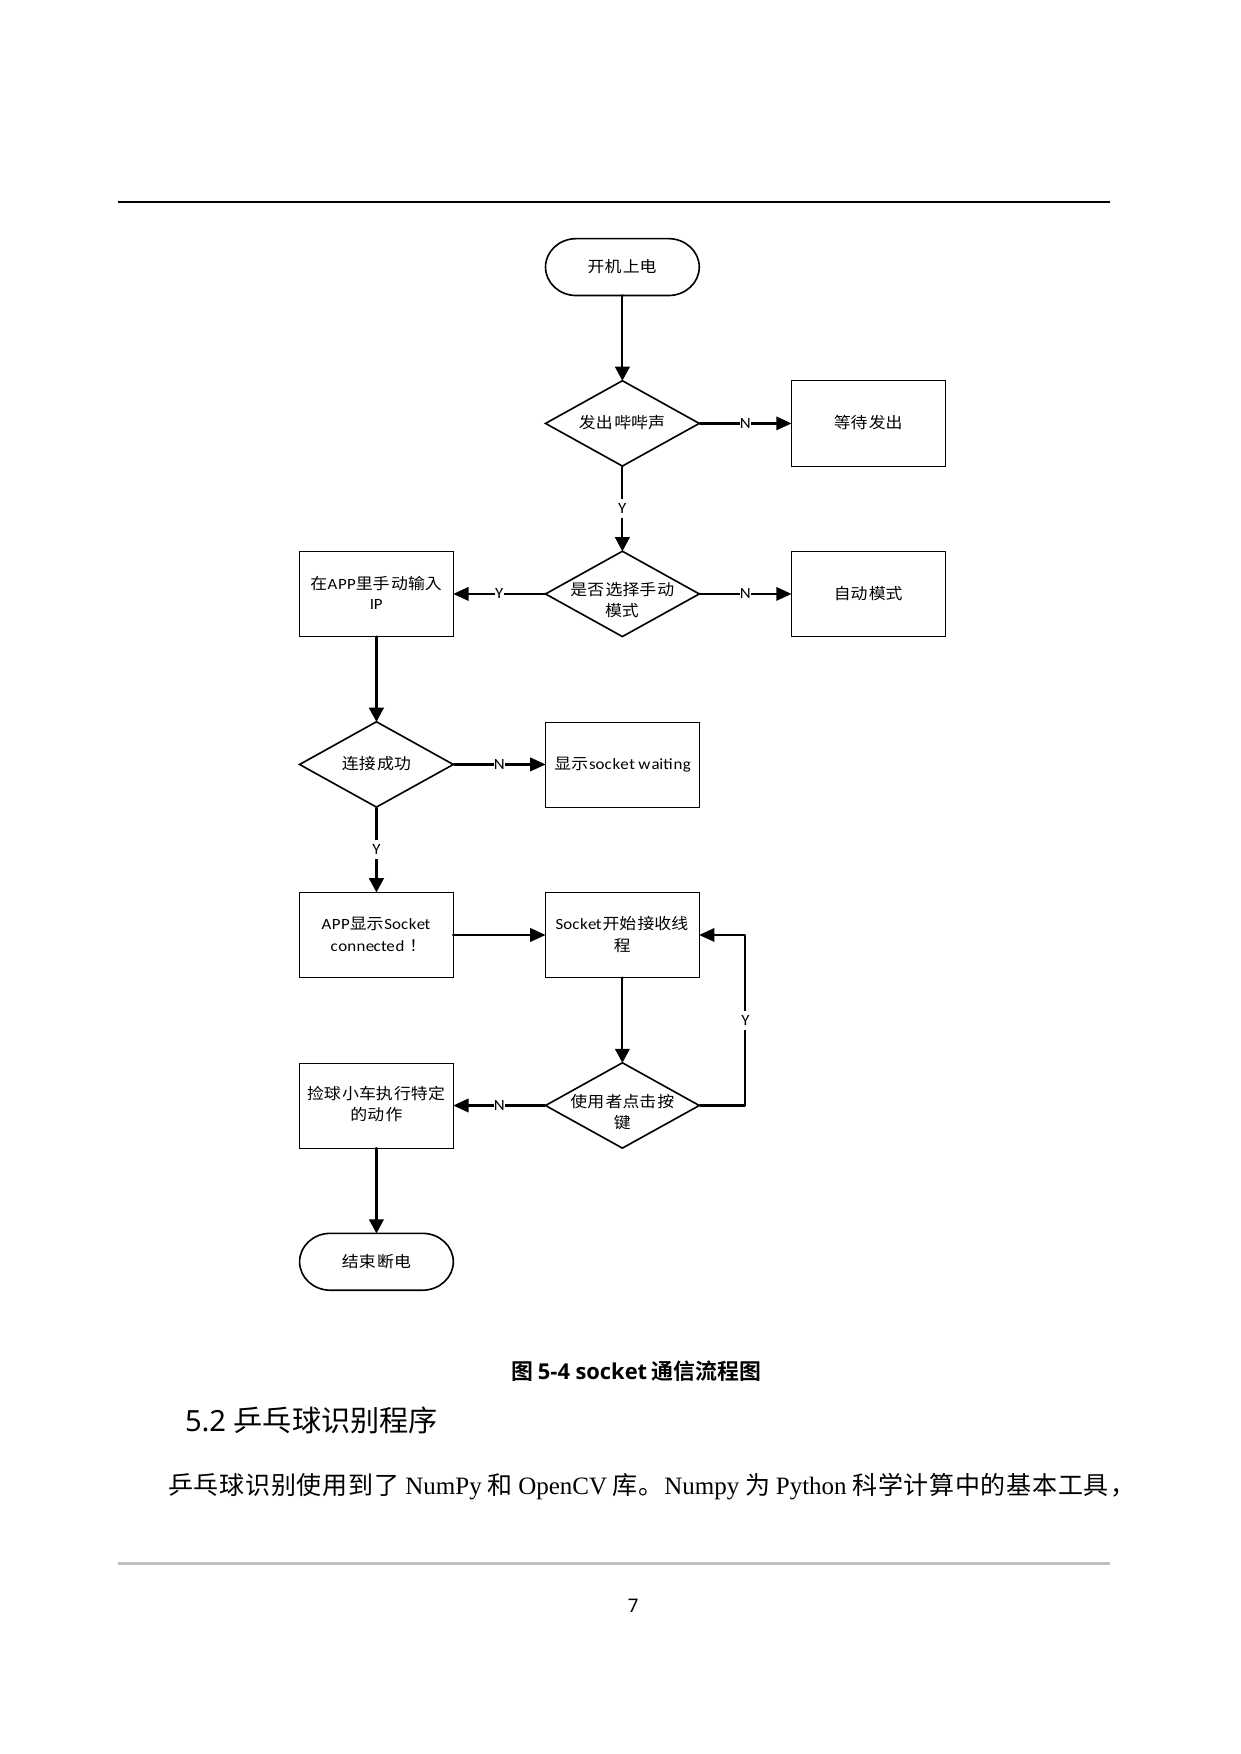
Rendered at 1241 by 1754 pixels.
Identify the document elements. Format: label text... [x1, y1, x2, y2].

text 图5-4 socket通信流程图 [118, 1353, 1110, 1386]
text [118, 1451, 1110, 1516]
subtitle 5.2 乒乓球识别程序 [118, 1386, 1110, 1451]
